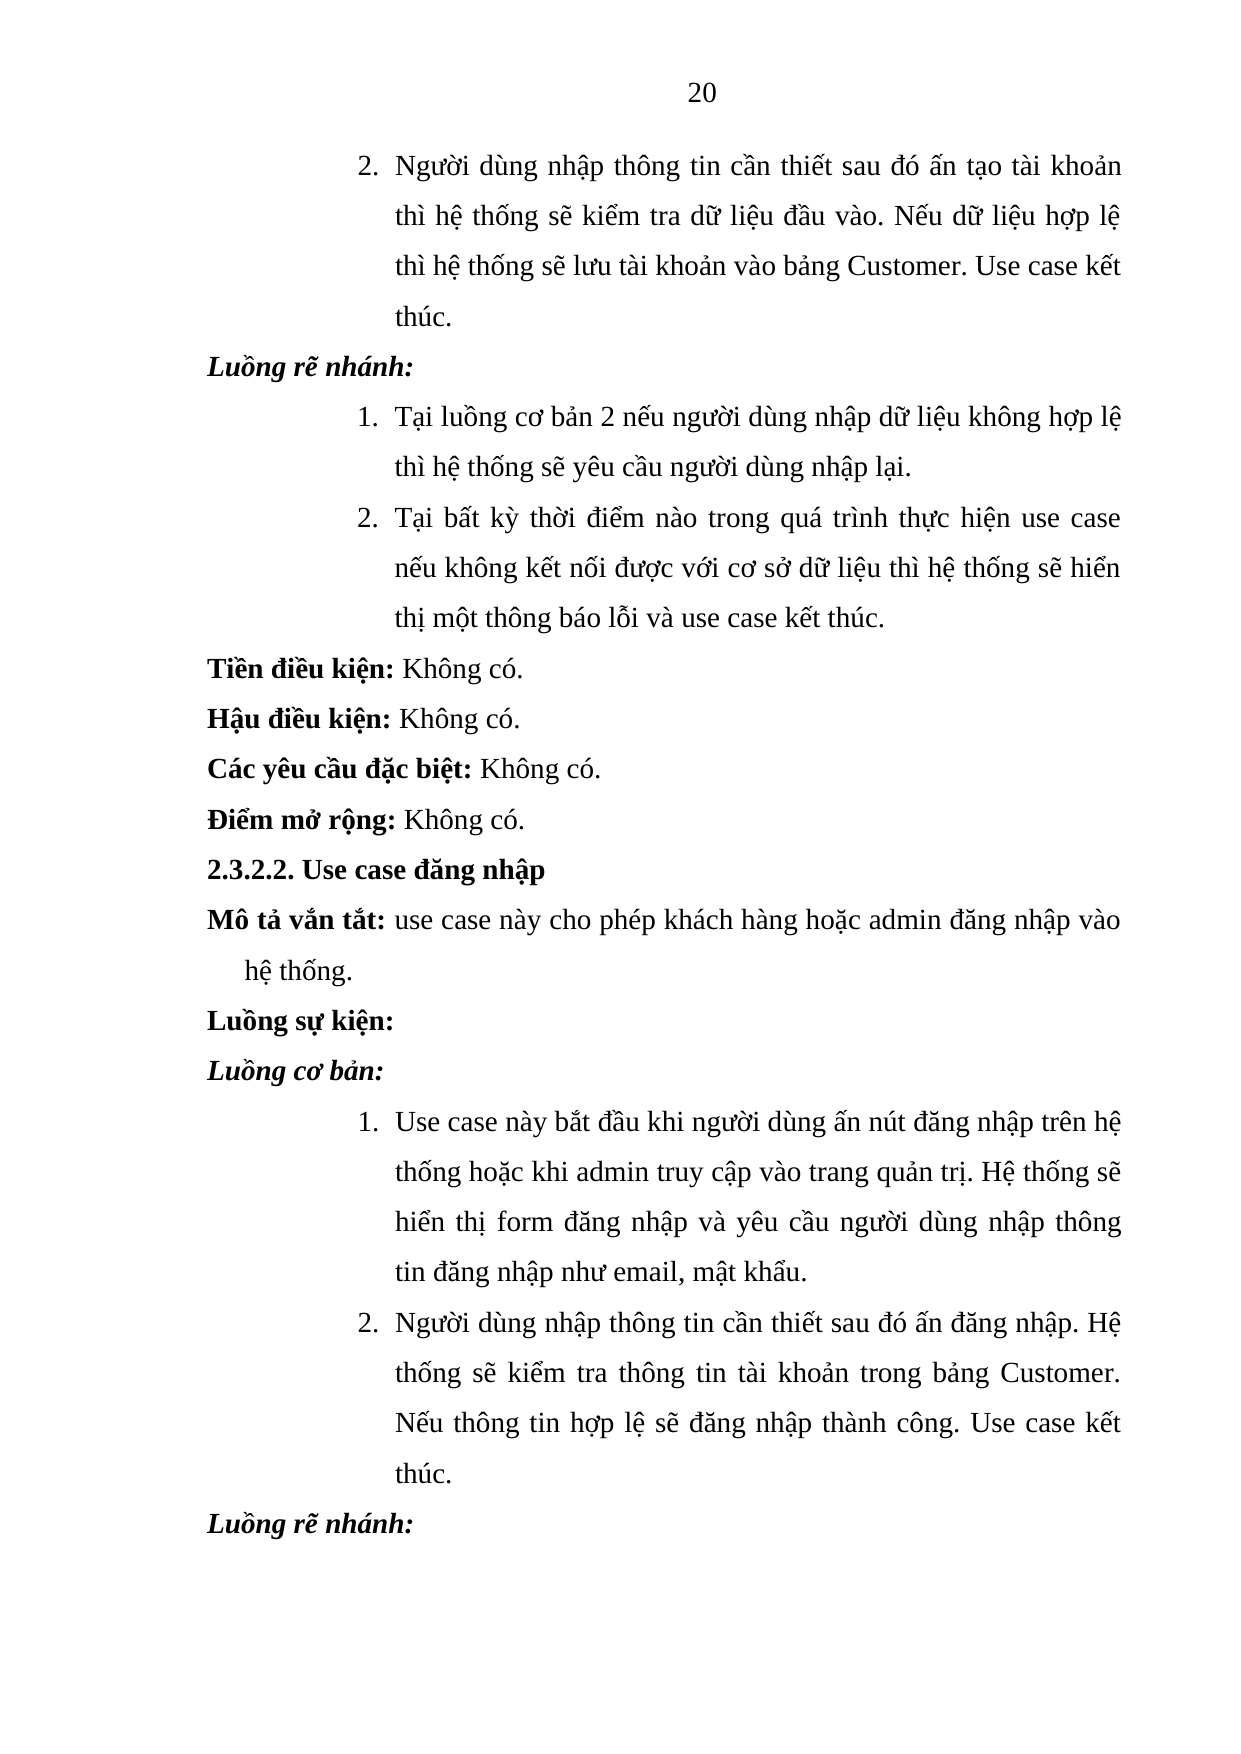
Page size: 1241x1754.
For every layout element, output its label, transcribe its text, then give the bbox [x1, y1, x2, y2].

list Người dùng nhập thông tin cần thiết sau đó ấn đăng nhập. Hệ thống sẽ kiểm tra thông tin tài khoản trong bảng Customer. Nếu thông tin hợp lệ sẽ đăng nhập thành công. Use case kết thúc. [357, 1305, 1122, 1489]
text Điểm mở rộng: Không có. [207, 802, 1122, 835]
text Hậu điều kiện: Không có. [207, 701, 1122, 735]
text Luồng cơ bản: [207, 1053, 1122, 1087]
list Tại bất kỳ thời điểm nào trong quá trình thực hiện use case nếu không kết nối được với cơ sở dữ liệu thì hệ thống sẽ hiển thị một thông báo lỗi và use case kết thúc. [357, 500, 1122, 634]
text Tiền điều kiện: Không có. [207, 651, 1122, 684]
text Luồng sự kiện: [207, 1003, 1122, 1037]
list Tại luồng cơ bản 2 nếu người dùng nhập dữ liệu không hợp lệ thì hệ thống sẽ yêu cầu người dùng nhập lại. [357, 399, 1122, 483]
text Mô tả vắn tắt: use case này cho phép khách hàng hoặc admin đăng nhập vào hệ thống. [207, 902, 1122, 986]
text Luồng rẽ nhánh: [207, 1506, 1122, 1540]
text 2.3.2.2. Use case đăng nhập [207, 852, 1122, 886]
list Use case này bắt đầu khi người dùng ấn nút đăng nhập trên hệ thống hoặc khi admin truy cập vào trang quản trị. Hệ thống sẽ hiển thị form đăng nhập và yêu cầu người dùng nhập thông tin đăng nhập như email, mật khẩu. [357, 1104, 1122, 1288]
text Luồng rẽ nhánh: [207, 349, 1122, 382]
text Các yêu cầu đặc biệt: Không có. [207, 751, 1122, 785]
list Người dùng nhập thông tin cần thiết sau đó ấn tạo tài khoản thì hệ thống sẽ kiểm tra dữ liệu đầu vào. Nếu dữ liệu hợp lệ thì hệ thống sẽ lưu tài khoản vào bảng Customer. Use case kết thúc. [357, 148, 1122, 332]
